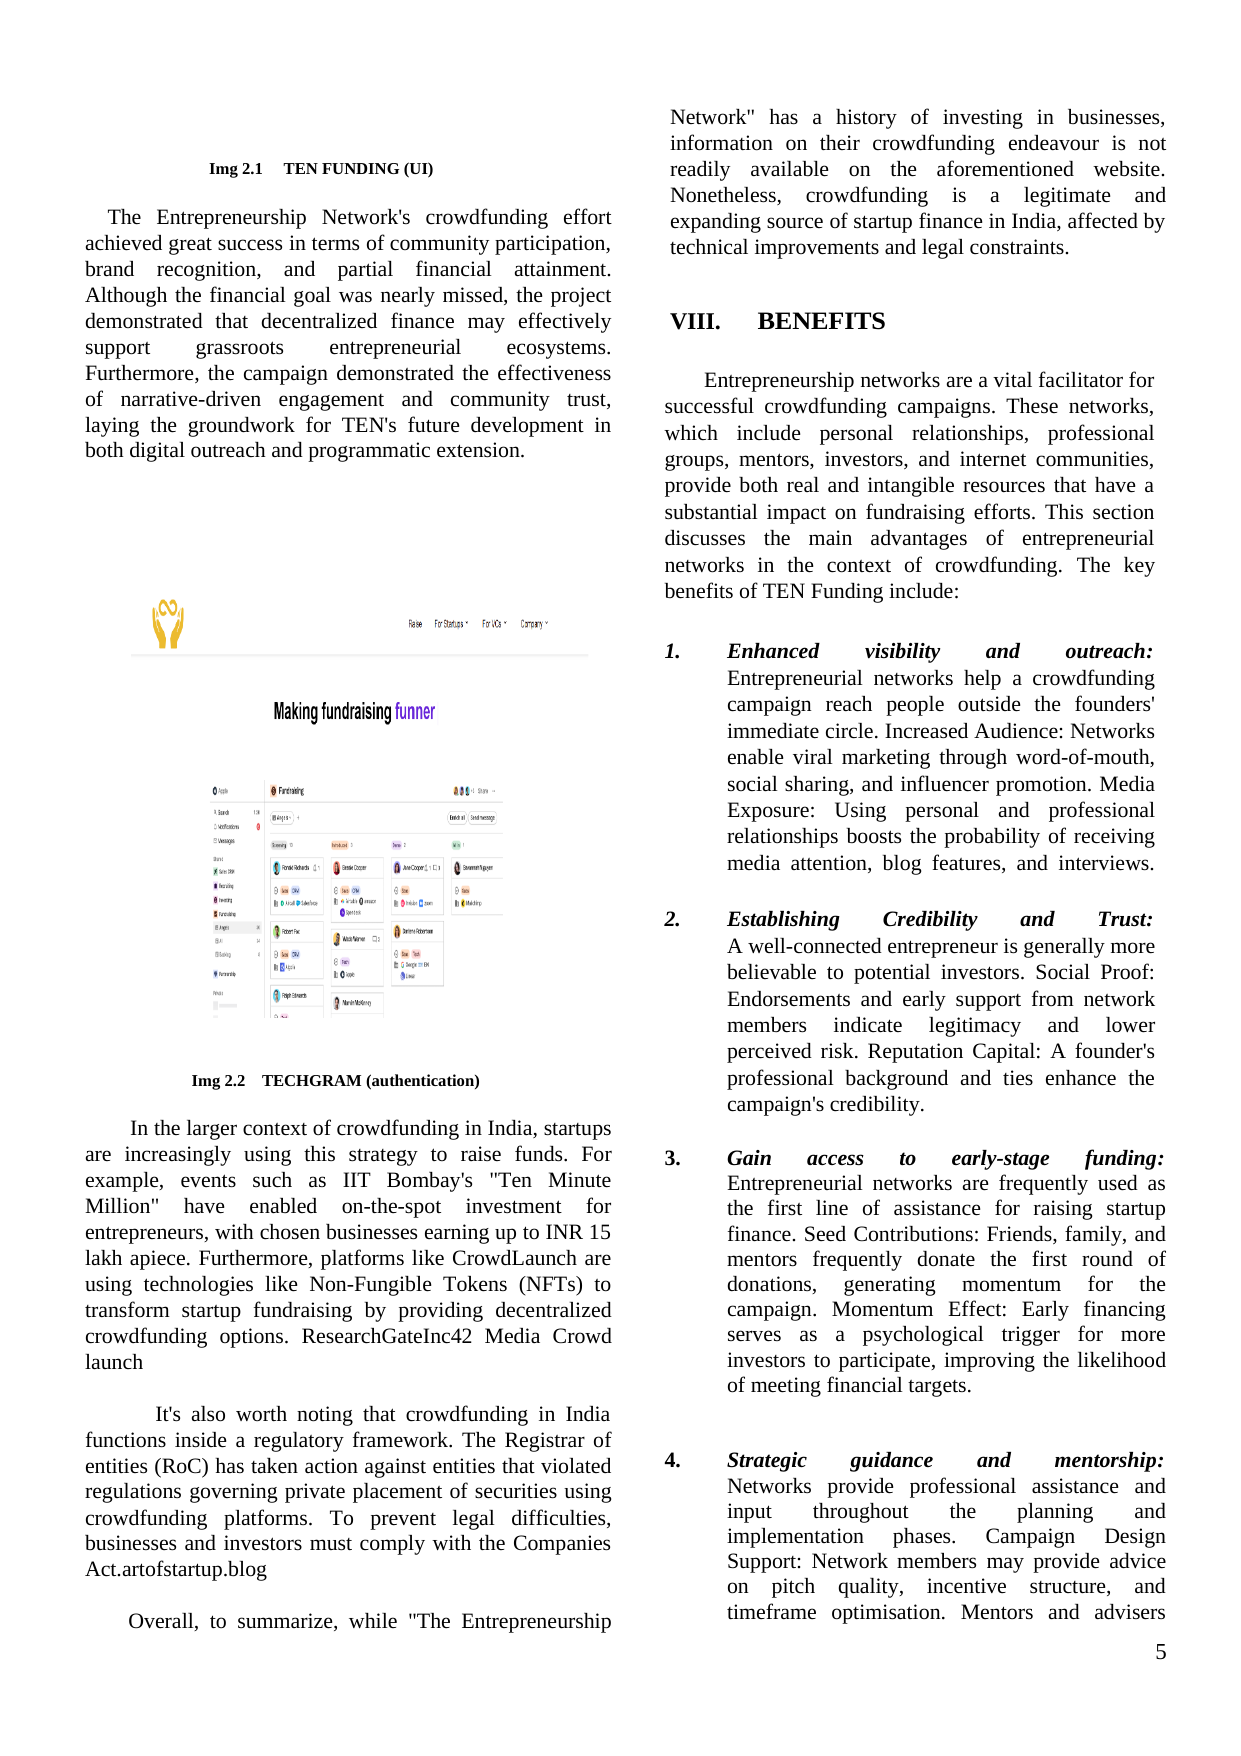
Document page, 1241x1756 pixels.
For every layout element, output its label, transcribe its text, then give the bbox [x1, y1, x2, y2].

list Gain access to early-stage funding: Entrepreneurial networks are frequently used as the first line of assistance for raising startup finance. Seed Contributions: Friends, family, and mentors frequently donate the first round of donations, generating momentum for the campaign. Momentum Effect: Early financing serves as a psychological trigger for more investors to participate, improving the likelihood of meeting financial targets. [664, 1145, 1166, 1397]
subtitle BENEFITS [670, 306, 1166, 334]
text The Entrepreneurship Network's crowdfunding effort achieved great success in terms of community participation, brand recognition, and partial financial attainment. Although the financial goal was nearly missed, the project demonstrated that decentralized finance may effectively support grassroots entrepreneurial ecosystems. Furthermore, the campaign demonstrated the effectiveness of narrative-driven engagement and community trust, laying the groundwork for TEN's future development in both digital outreach and programmatic extension. [85, 204, 612, 463]
text In the larger context of crowdfunding in India, startups are increasingly using this strategy to raise funds. For example, events such as IIT Bombay's "Ten Minute Million" have enabled on-the-spot investment for entrepreneurs, with chosen businesses earning up to INR 15 lakh apiece. Furthermore, platforms like CrowdLaunch are using technologies like Non-Fungible Tokens (NFTs) to transform startup fundraising by providing decentralized crowdfunding options. ​ResearchGateInc42 Media Crowd launch It's also worth noting that crowdfunding in India functions inside a regulatory framework. The Registrar of entities (RoC) has taken action against entities that violated regulations governing private placement of securities using crowdfunding platforms. To prevent legal difficulties, businesses and investors must comply with the Companies Act.​artofstartup.blog [85, 1115, 612, 1582]
picture [131, 593, 589, 1018]
list Enhanced visibility and outreach: Entrepreneurial networks help a crowdfunding campaign reach people outside the founders' immediate circle. Increased Audience: Networks enable viral marketing through word-of-mouth, social sharing, and influencer promotion. Media Exposure: Using personal and professional relationships boosts the probability of receiving media attention, blog features, and interviews. [664, 638, 1156, 904]
text Overall, to summarize, while "The Entrepreneurship Network" has a history of investing in businesses, information on their crowdfunding endeavour is not readily available on the aforementioned website. Nonetheless, crowdfunding is a legitimate and expanding source of startup finance in India, affected by technical improvements and legal constraints. [670, 104, 1166, 259]
text Img 2.1 TEN FUNDING (UI) [160, 158, 612, 178]
list Establishing Credibility and Trust: A well-connected entrepreneur is generally more believable to potential investors. Social Proof: Endorsements and early support from network members indicate legitimacy and lower perceived risk. Reputation Capital: A founder's professional background and ties enhance the campaign's credibility. [664, 906, 1156, 1117]
text Img 2.2 TECHGRAM (authentication) [59, 1070, 612, 1089]
text Entrepreneurship networks are a vital facilitator for successful crowdfunding campaigns. These networks, which include personal relationships, professional groups, mentors, investors, and internet communities, provide both real and intangible resources that have a substantial impact on fundraising efforts. This section discusses the main advantages of entrepreneurial networks in the context of crowdfunding. The key benefits of TEN Funding include: [664, 367, 1155, 603]
